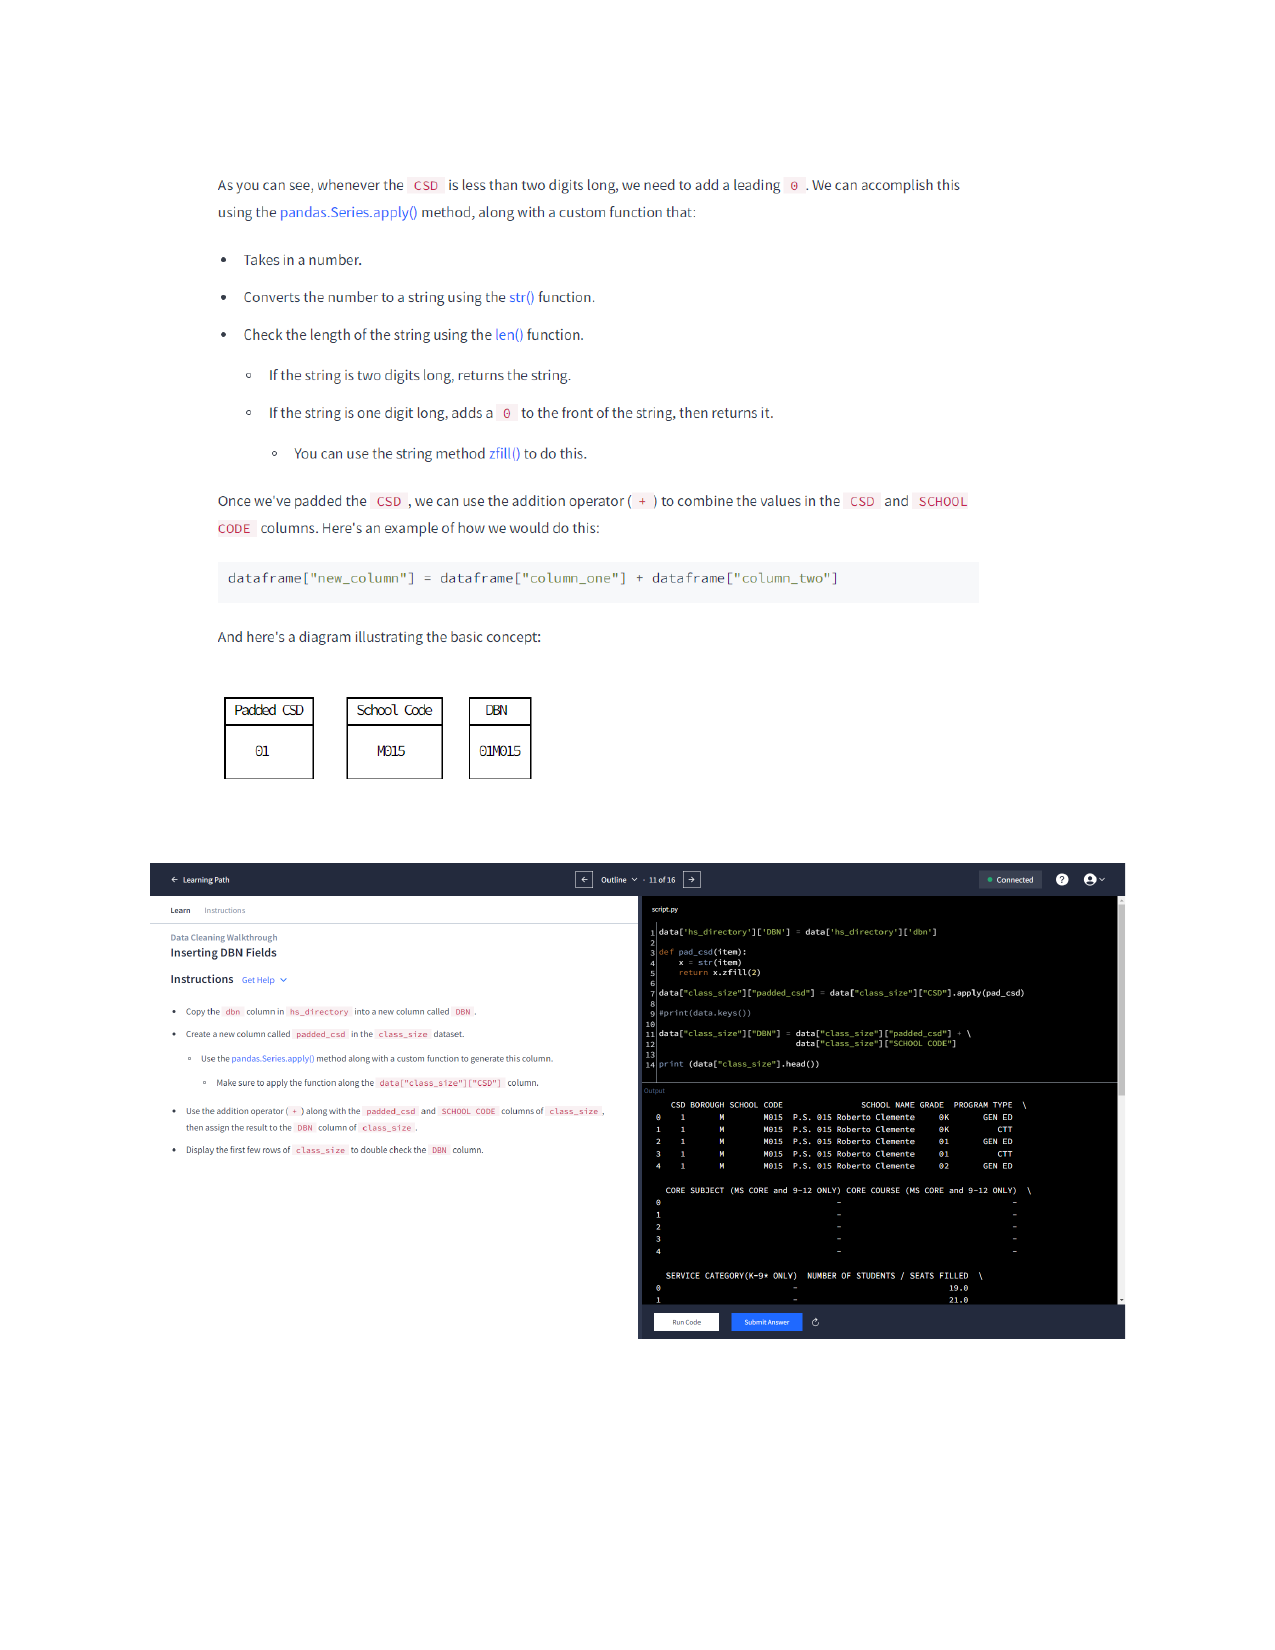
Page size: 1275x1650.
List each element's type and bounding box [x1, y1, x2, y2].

picture [150, 150, 1125, 779]
picture [150, 863, 1125, 1339]
